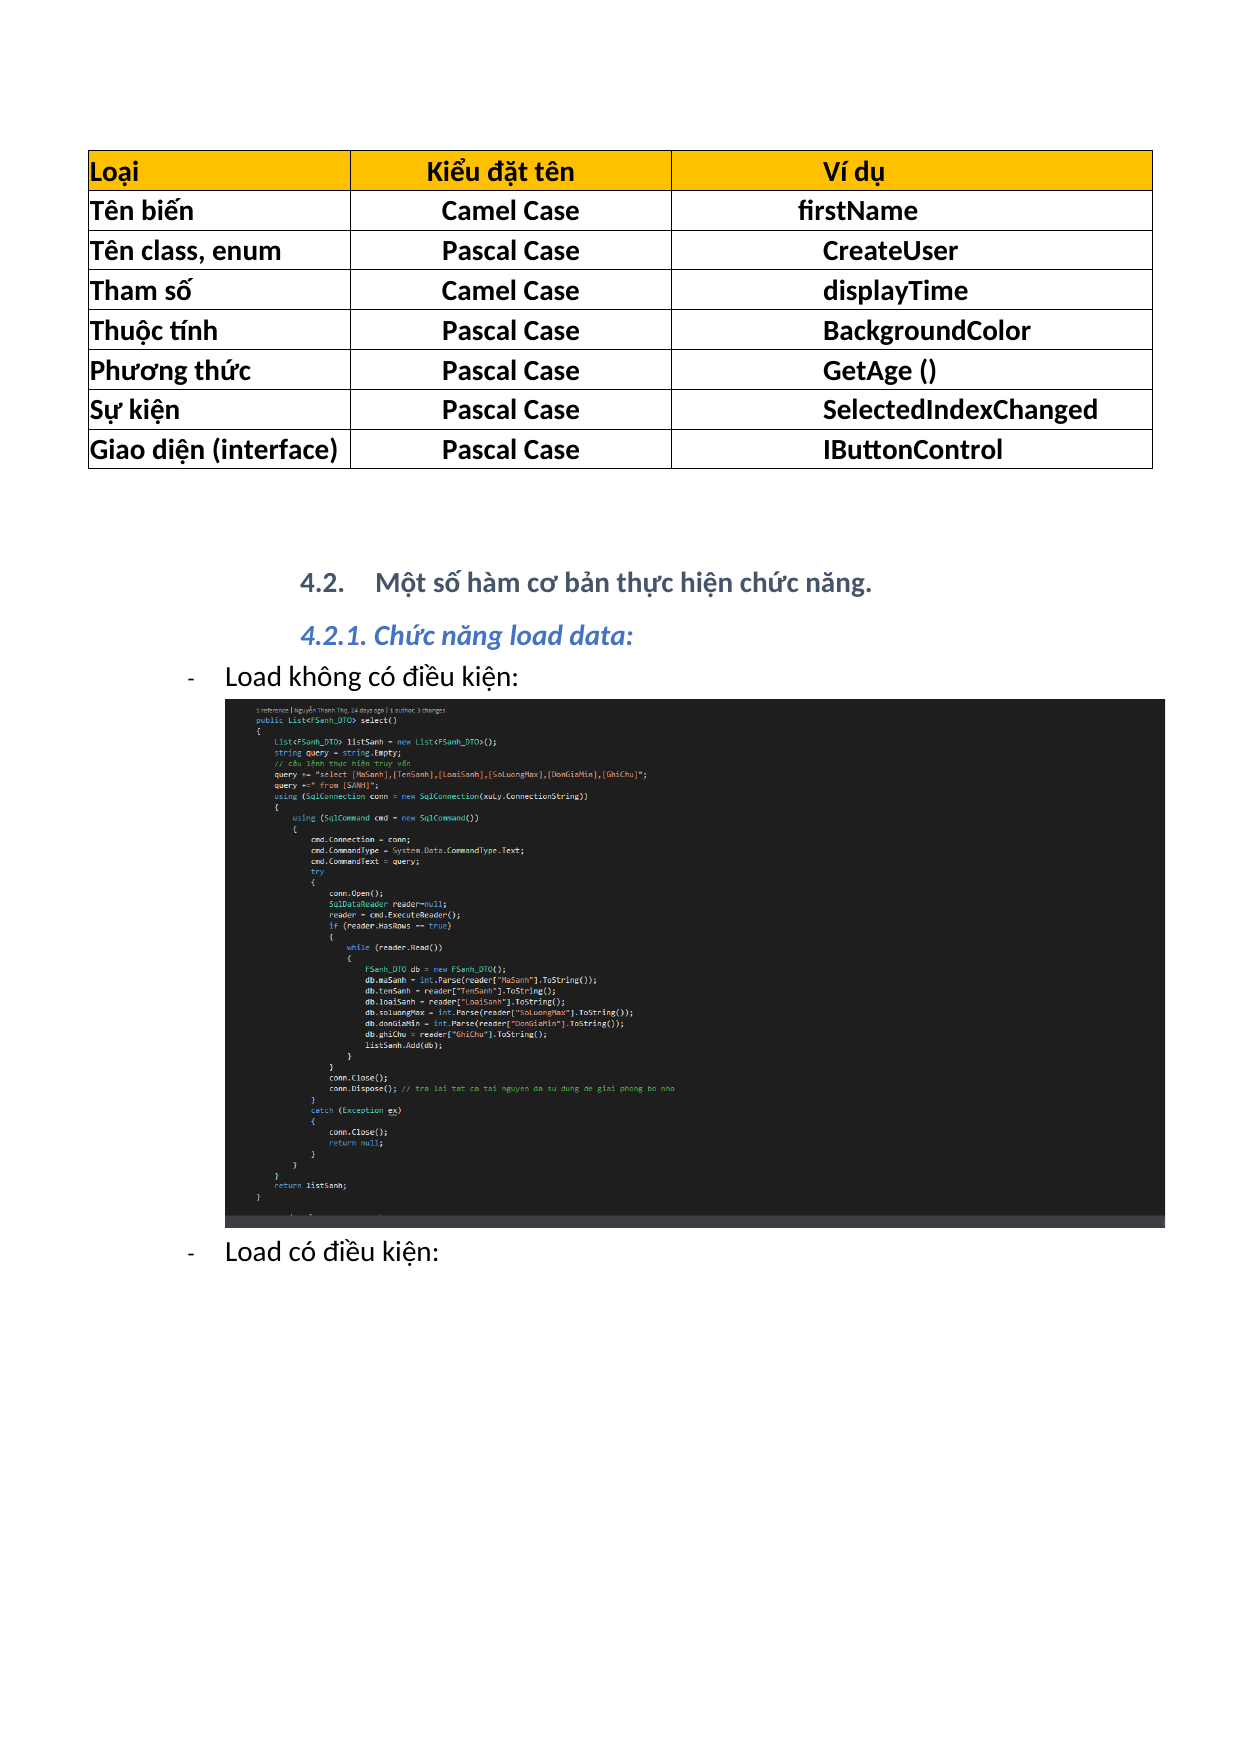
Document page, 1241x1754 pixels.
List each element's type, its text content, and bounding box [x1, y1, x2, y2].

table_cell GetAge () [672, 350, 1152, 389]
list Load có điều kiện: [187, 1233, 1090, 1269]
table_header Loại [89, 151, 350, 190]
table_cell Tên biến [89, 191, 350, 229]
table_cell Tham số [89, 270, 350, 309]
table_header Ví dụ [672, 151, 1152, 190]
table_cell Pascal Case [351, 231, 671, 269]
table_cell Pascal Case [351, 390, 671, 428]
table_cell CreateUser [672, 231, 1152, 269]
table_cell SelectedIndexChanged [672, 390, 1152, 428]
table_cell displayTime [672, 270, 1152, 309]
table_cell Phương thức [89, 350, 350, 389]
table_header Kiểu đặt tên [351, 151, 671, 190]
text 4.2.1. Chức năng load data: [225, 617, 1090, 653]
text 4.2. Một số hàm cơ bản thực hiện chức năng. [225, 564, 1090, 599]
table_cell IButtonControl [672, 430, 1152, 468]
table_cell Thuộc tính [89, 310, 350, 349]
table_cell Camel Case [351, 191, 671, 229]
table_cell firstName [672, 191, 1152, 229]
table_cell Pascal Case [351, 430, 671, 468]
table_cell BackgroundColor [672, 310, 1152, 349]
table_cell Tên class, enum [89, 231, 350, 269]
table_cell Pascal Case [351, 310, 671, 349]
table_cell Giao diện (interface) [89, 430, 350, 468]
table_cell Pascal Case [351, 350, 671, 389]
table_cell Sự kiện [89, 390, 350, 428]
picture [225, 699, 1166, 1228]
list Load không có điều kiện: [187, 658, 1090, 694]
table_cell Camel Case [351, 270, 671, 309]
